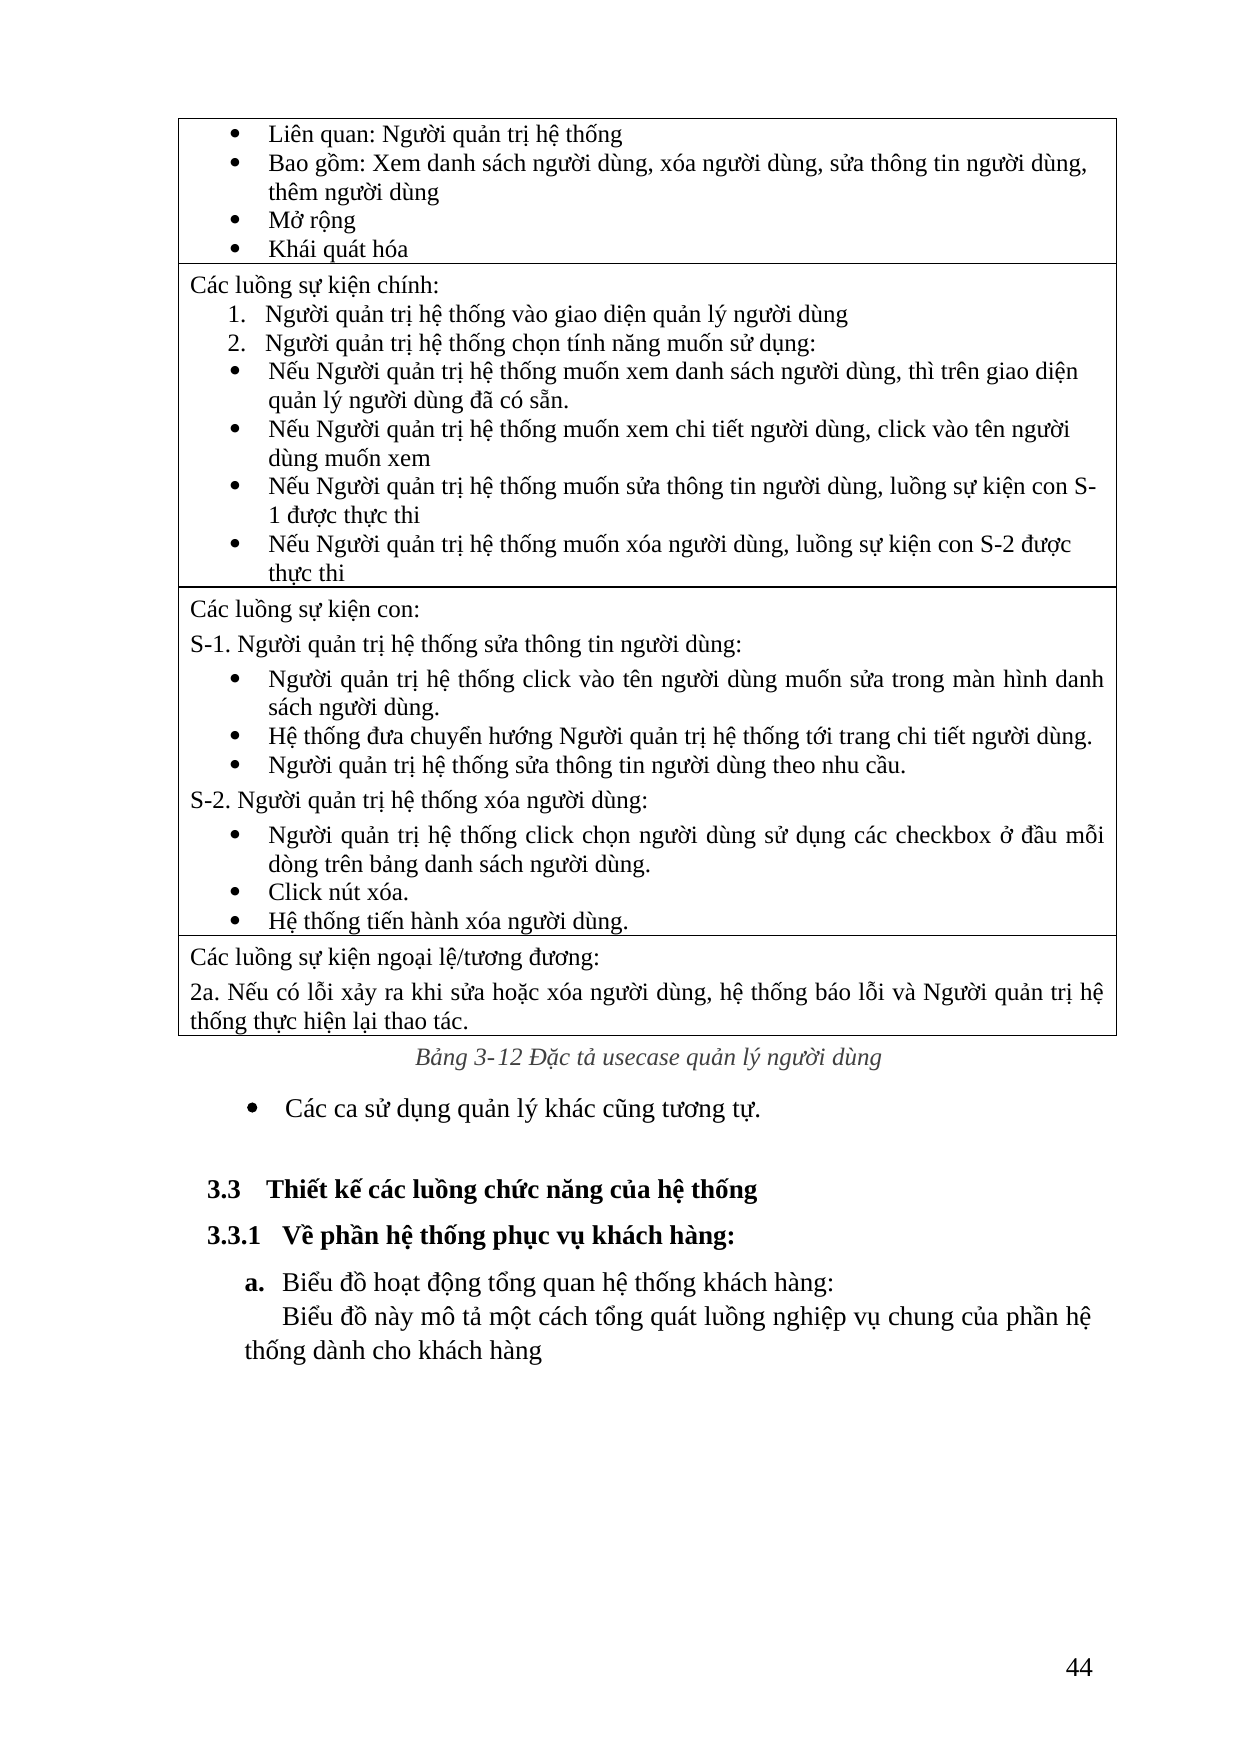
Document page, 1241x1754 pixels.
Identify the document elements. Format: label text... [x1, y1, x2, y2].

list Biểu đồ hoạt động tổng quan hệ thống khách hàng: [244, 1266, 1092, 1297]
list Biểu đồ này mô tả một cách tổng quát luồng nghiệp vụ chung của phần hệ thống dành cho khách hàng [244, 1300, 1092, 1366]
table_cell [179, 119, 1116, 263]
table_cell Các luồng sự kiện con: S-1. Người quản trị hệ thống sửa thông tin người dùng: Người quản trị hệ thống click vào tên người dùng muốn sửa trong màn hình danh sách người dùng. Hệ thống đưa chuyển hướng Người quản trị hệ thống tới trang chi tiết người dùng. Người quản trị hệ thống sửa thông tin người dùng theo nhu cầu. S-2. Người quản trị hệ thống xóa người dùng: Người quản trị hệ thống click chọn người dùng sử dụng các checkbox ở đầu mỗi dòng trên bảng danh sách người dùng. Click nút xóa. Hệ thống tiến hành xóa người dùng. [179, 588, 1116, 935]
text Bảng 3-12 Đặc tả usecase quản lý người dùng [207, 1042, 1092, 1071]
subtitle Về phần hệ thống phục vụ khách hàng: [207, 1219, 1092, 1251]
table_cell Các luồng sự kiện chính: Người quản trị hệ thống vào giao diện quản lý người dùng Người quản trị hệ thống chọn tính năng muốn sử dụng: Nếu Người quản trị hệ thống muốn xem danh sách người dùng, thì trên giao diện quản lý người dùng đã có sẵn. Nếu Người quản trị hệ thống muốn xem chi tiết người dùng, click vào tên người dùng muốn xem Nếu Người quản trị hệ thống muốn sửa thông tin người dùng, luồng sự kiện con S-1 được thực thi Nếu Người quản trị hệ thống muốn xóa người dùng, luồng sự kiện con S-2 được thực thi [179, 264, 1116, 586]
subtitle Thiết kế các luồng chức năng của hệ thống [207, 1173, 1092, 1204]
list Các ca sử dụng quản lý khác cũng tương tự. [247, 1092, 1092, 1123]
table_cell Các luồng sự kiện ngoại lệ/tương đương: 2a. Nếu có lỗi xảy ra khi sửa hoặc xóa người dùng, hệ thống báo lỗi và Người quản trị hệ thống thực hiện lại thao tác. [179, 936, 1116, 1035]
